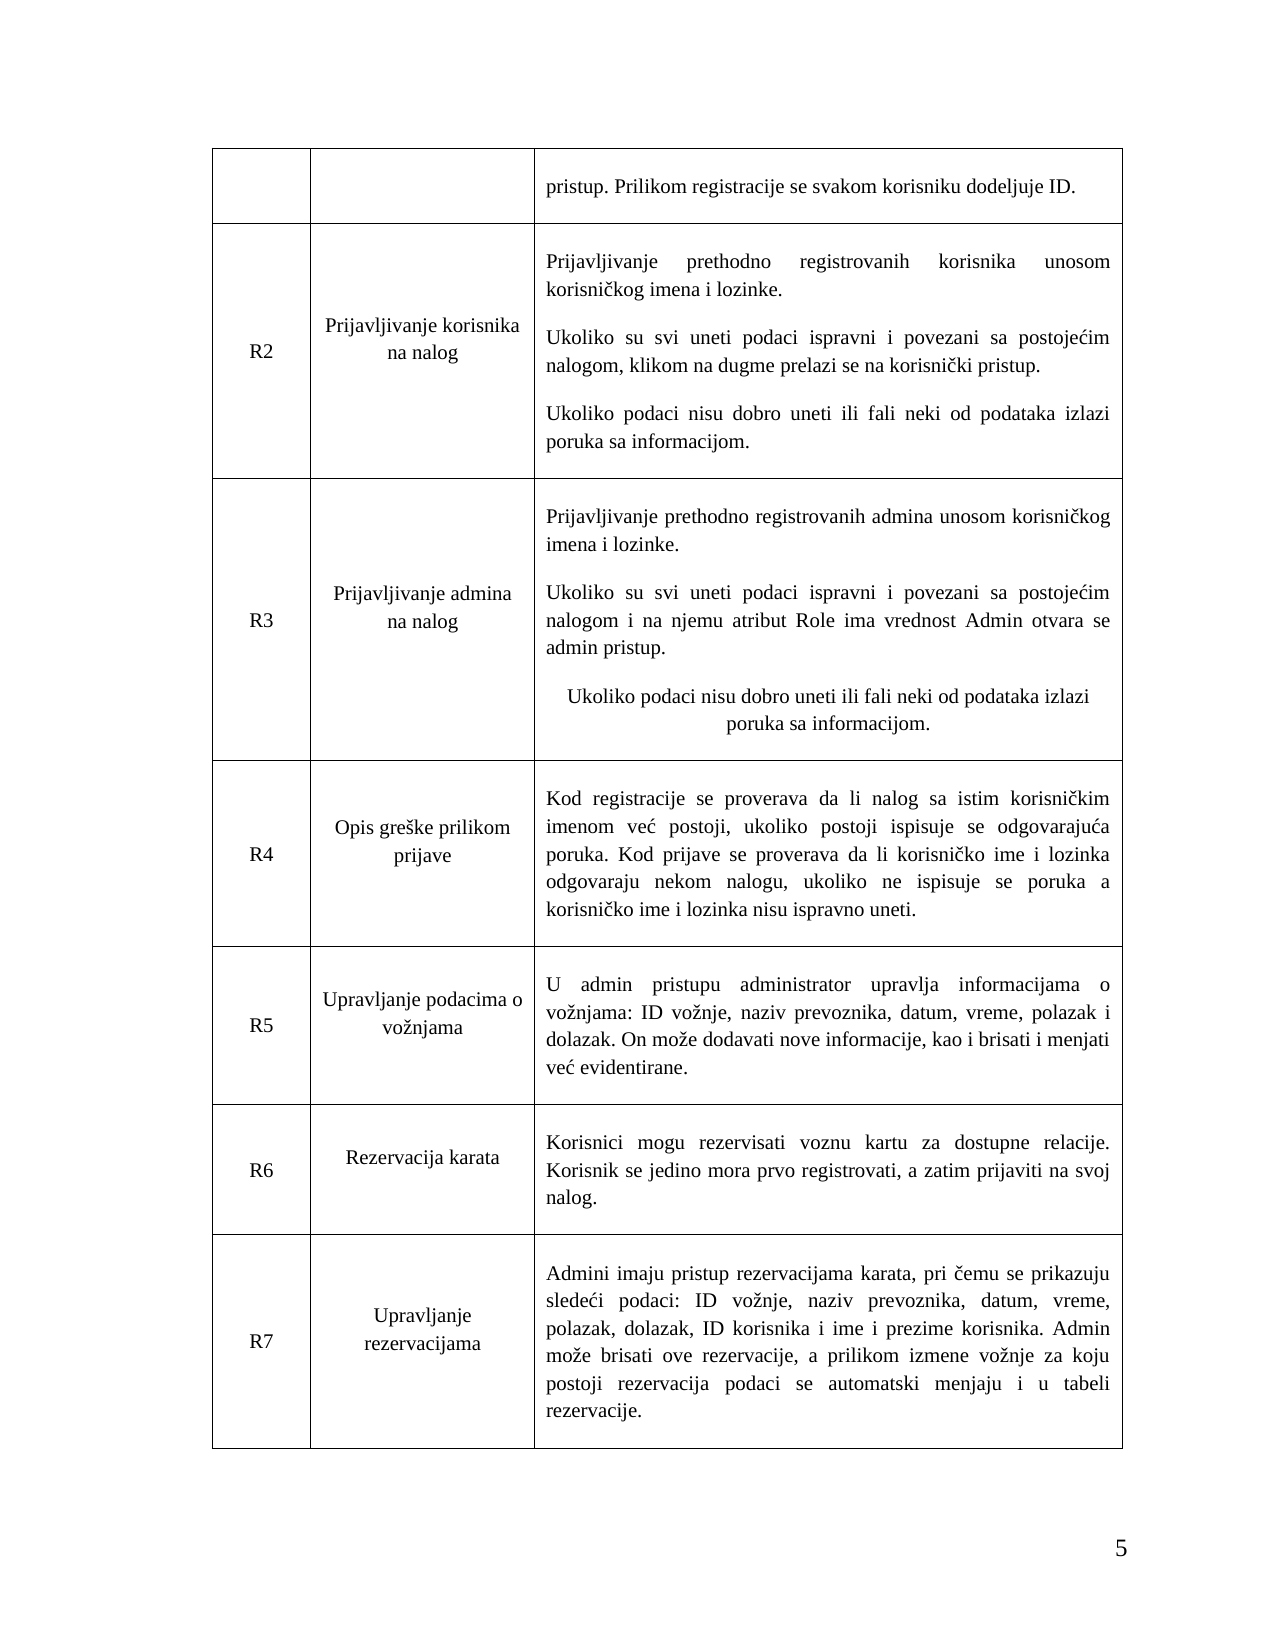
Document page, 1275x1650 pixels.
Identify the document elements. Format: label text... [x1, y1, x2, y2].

table_cell R5 [213, 947, 310, 1104]
table_cell R2 [213, 224, 310, 478]
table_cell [535, 149, 1122, 223]
table_cell Prijavljivanje prethodno registrovanih korisnika unosom korisničkog imena i lozinke. Ukoliko su svi uneti podaci ispravni i povezani sa postojećim nalogom, klikom na dugme prelazi se na korisnički pristup. Ukoliko podaci nisu dobro uneti ili fali neki od podataka izlazi poruka sa informacijom. [535, 224, 1122, 478]
table_cell Prijavljivanje admina na nalog [311, 479, 534, 760]
table_cell Prijavljivanje korisnika na nalog [311, 224, 534, 478]
table_cell R4 [213, 761, 310, 946]
table_cell Rezervacija karata [311, 1105, 534, 1234]
table_cell R7 [213, 1235, 310, 1448]
table_cell R3 [213, 479, 310, 760]
table_cell Opis greške prilikom prijave [311, 761, 534, 946]
table_cell Admini imaju pristup rezervacijama karata, pri čemu se prikazuju sledeći podaci: ID vožnje, naziv prevoznika, datum, vreme, polazak, dolazak, ID korisnika i ime i prezime korisnika. Admin može brisati ove rezervacije, a prilikom izmene vožnje za koju postoji rezervacija podaci se automatski menjaju i u tabeli rezervacije. [535, 1235, 1122, 1448]
table_cell Upravljanje podacima o vožnjama [311, 947, 534, 1104]
table_cell Upravljanje rezervacijama [311, 1235, 534, 1448]
table_cell R6 [213, 1105, 310, 1234]
table_cell R1 [213, 149, 310, 223]
table_cell Korisnici mogu rezervisati voznu kartu za dostupne relacije. Korisnik se jedino mora prvo registrovati, a zatim prijaviti na svoj nalog. [535, 1105, 1122, 1234]
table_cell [311, 149, 534, 223]
table_cell Prijavljivanje prethodno registrovanih admina unosom korisničkog imena i lozinke. Ukoliko su svi uneti podaci ispravni i povezani sa postojećim nalogom i na njemu atribut Role ima vrednost Admin otvara se admin pristup. Ukoliko podaci nisu dobro uneti ili fali neki od podataka izlazi poruka sa informacijom. [535, 479, 1122, 760]
table_cell U admin pristupu administrator upravlja informacijama o vožnjama: ID vožnje, naziv prevoznika, datum, vreme, polazak i dolazak. On može dodavati nove informacije, kao i brisati i menjati već evidentirane. [535, 947, 1122, 1104]
table_cell Kod registracije se proverava da li nalog sa istim korisničkim imenom već postoji, ukoliko postoji ispisuje se odgovarajuća poruka. Kod prijave se proverava da li korisničko ime i lozinka odgovaraju nekom nalogu, ukoliko ne ispisuje se poruka a korisničko ime i lozinka nisu ispravno uneti. [535, 761, 1122, 946]
